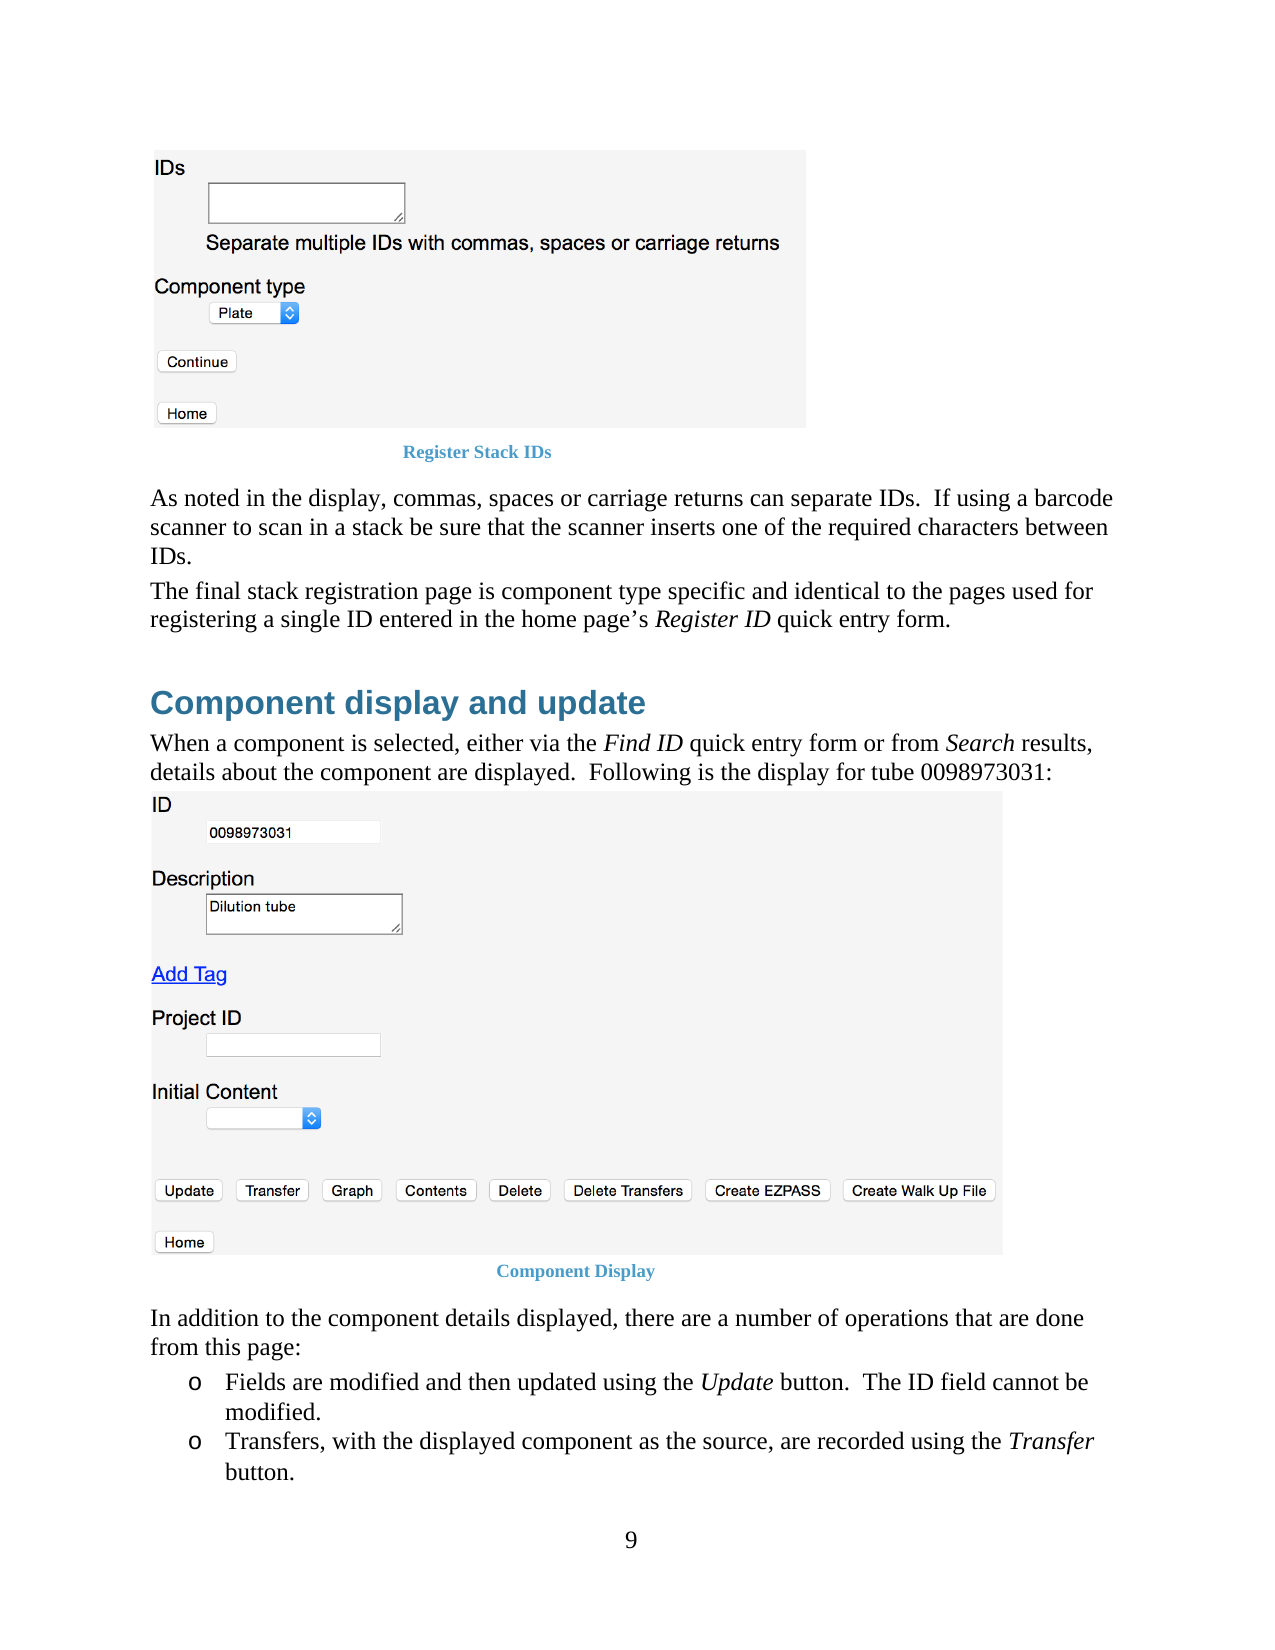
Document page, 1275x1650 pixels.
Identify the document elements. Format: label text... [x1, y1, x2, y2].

picture [150, 791, 1003, 1255]
text In addition to the component details displayed, there are a number of operations that are done from this page: [150, 1303, 1125, 1360]
text As noted in the display, commas, spaces or carriage returns can separate IDs. If using a barcode scanner to scan in a stack be sure that the scanner inserts one of the required characters between IDs. [150, 483, 1125, 569]
list Transfers, with the displayed component as the source, are recorded using the Transfer button. [187, 1426, 1125, 1486]
text When a component is selected, either via the Find ID quick entry form or from Search results, details about the component are displayed. Following is the display for tube 0098973031: [150, 728, 1125, 785]
subtitle Component display and update [150, 683, 1125, 722]
list Fields are modified and then updated using the Update button. The ID field cannot be modified. [187, 1367, 1125, 1426]
picture [150, 150, 807, 430]
text Component Display [150, 1260, 1125, 1282]
text Register Stack IDs [150, 441, 1125, 462]
text The final stack registration page is component type specific and identical to the pages used for registering a single ID entered in the home page’s Register ID quick entry form. [150, 576, 1125, 633]
